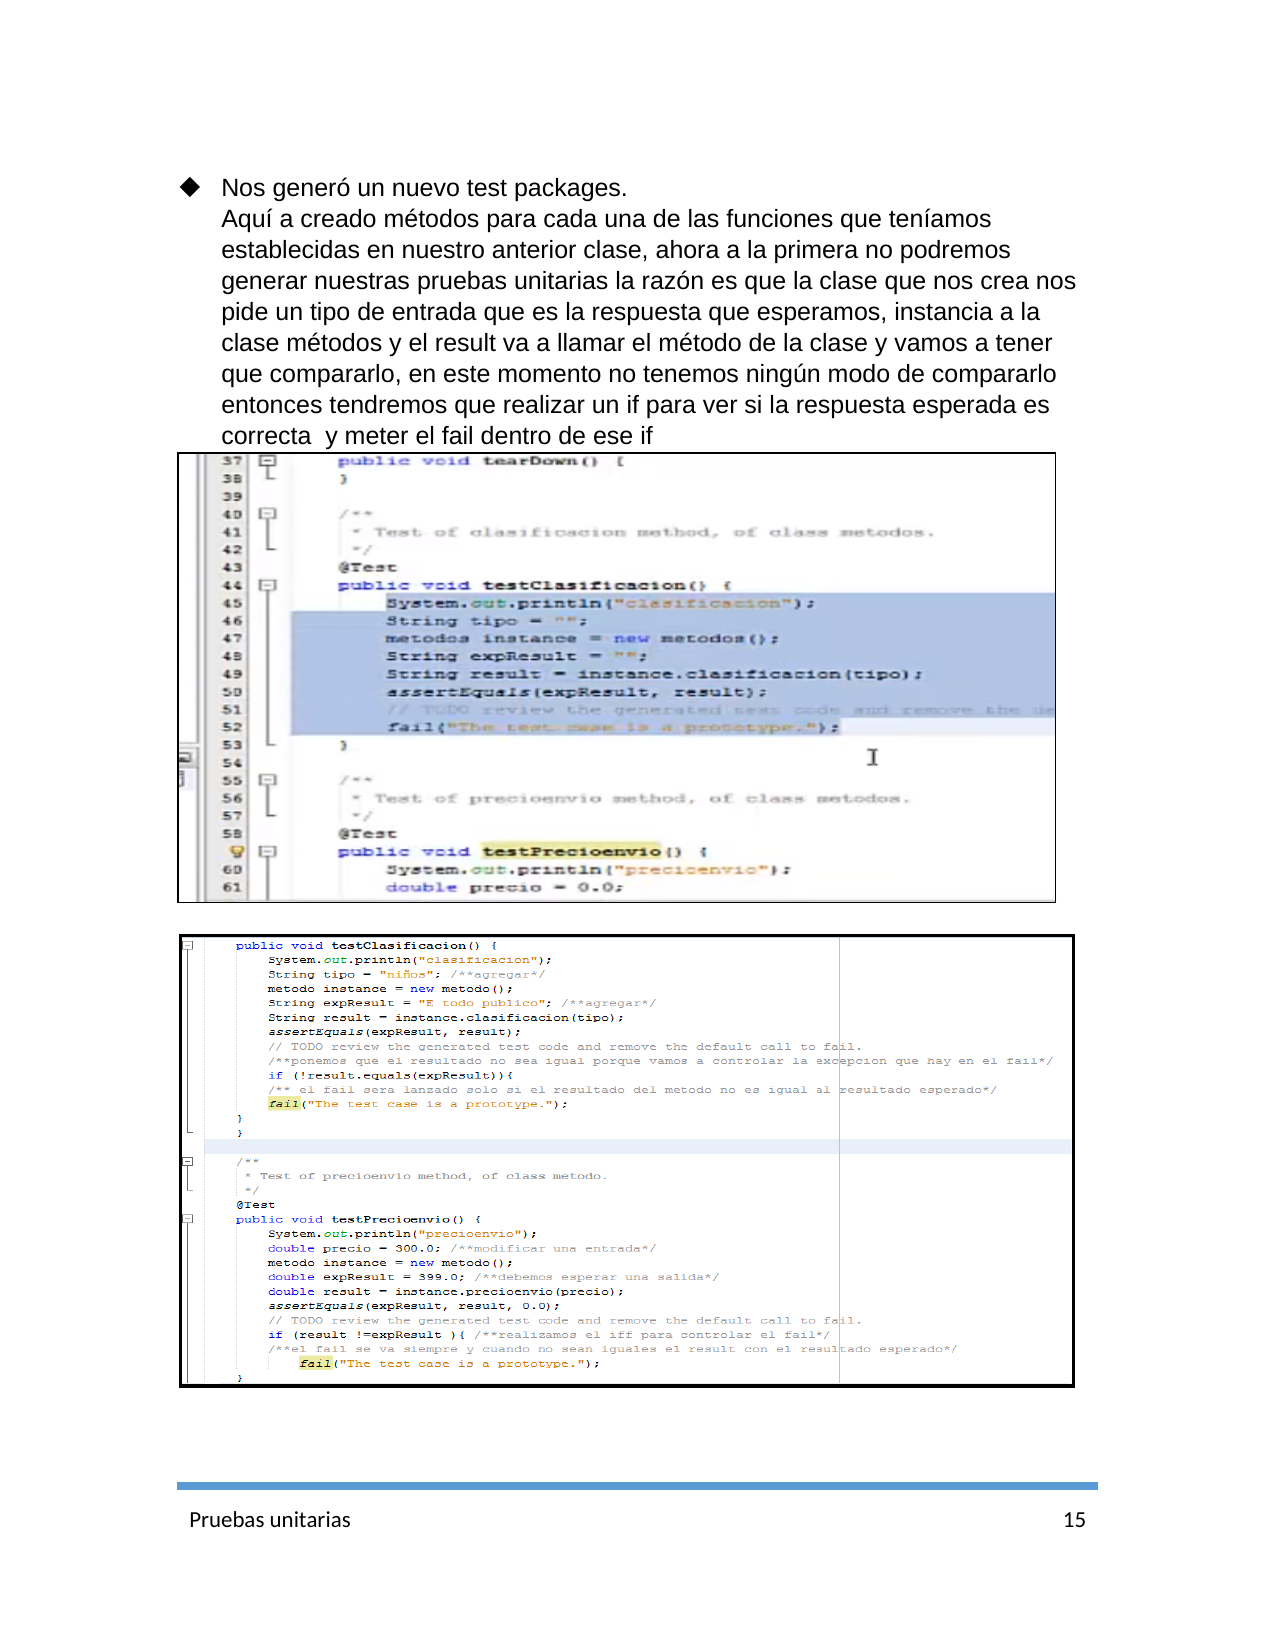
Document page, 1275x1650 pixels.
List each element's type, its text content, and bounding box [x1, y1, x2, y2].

subtitle Nos generó un nuevo test packages. Aquí a creado métodos para cada una de las funciones que teníamos establecidas en nuestro anterior clase, ahora a la primera no podremos generar nuestras pruebas unitarias la razón es que la clase que nos crea nos pide un tipo de entrada que es la respuesta que esperamos, instancia a la clase métodos y el result va a llamar el método de la clase y vamos a tener que compararlo, en este momento no tenemos ningún modo de compararlo entonces tendremos que realizar un if para ver si la respuesta esperada es correcta y meter el fail dentro de ese if [177, 173, 1098, 450]
picture [182, 937, 1072, 1384]
picture [179, 454, 1055, 902]
